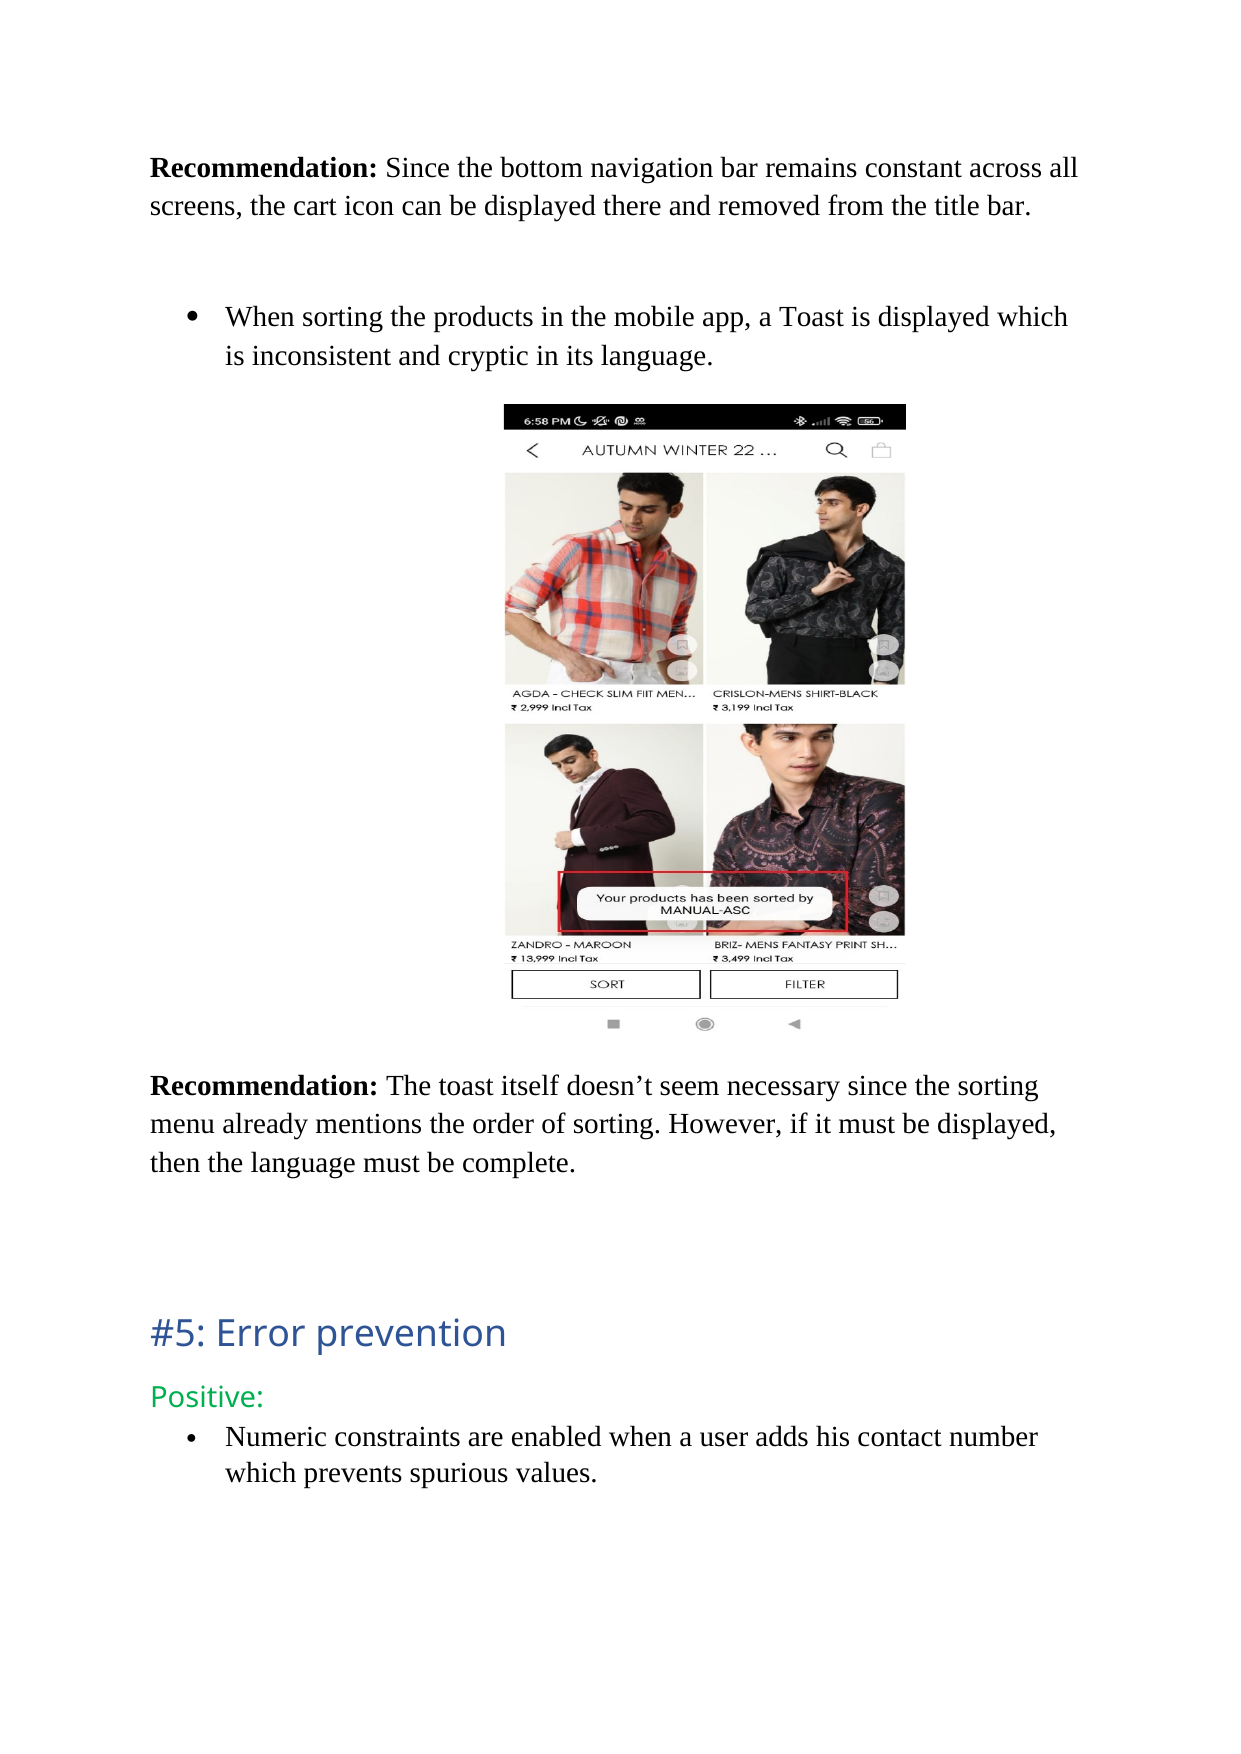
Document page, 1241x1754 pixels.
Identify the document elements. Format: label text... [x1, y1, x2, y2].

list Numeric constraints are enabled when a user adds his contact number which prevents spurious values. [187, 1419, 1090, 1489]
subtitle Positive: [150, 1376, 1090, 1416]
text Recommendation: Since the bottom navigation bar remains constant across all screens, the cart icon can be displayed there and removed from the title bar. [149, 150, 1090, 222]
list When sorting the products in the mobile app, a Toast is displayed which is inconsistent and cryptic in its language. [187, 299, 1090, 371]
picture [503, 404, 906, 1041]
subtitle #5: Error prevention [150, 1306, 1090, 1357]
text Recommendation: The toast itself doesn’t seem necessary since the sorting menu already mentions the order of sorting. However, if it must be displayed, then the language must be complete. [150, 1068, 1090, 1178]
